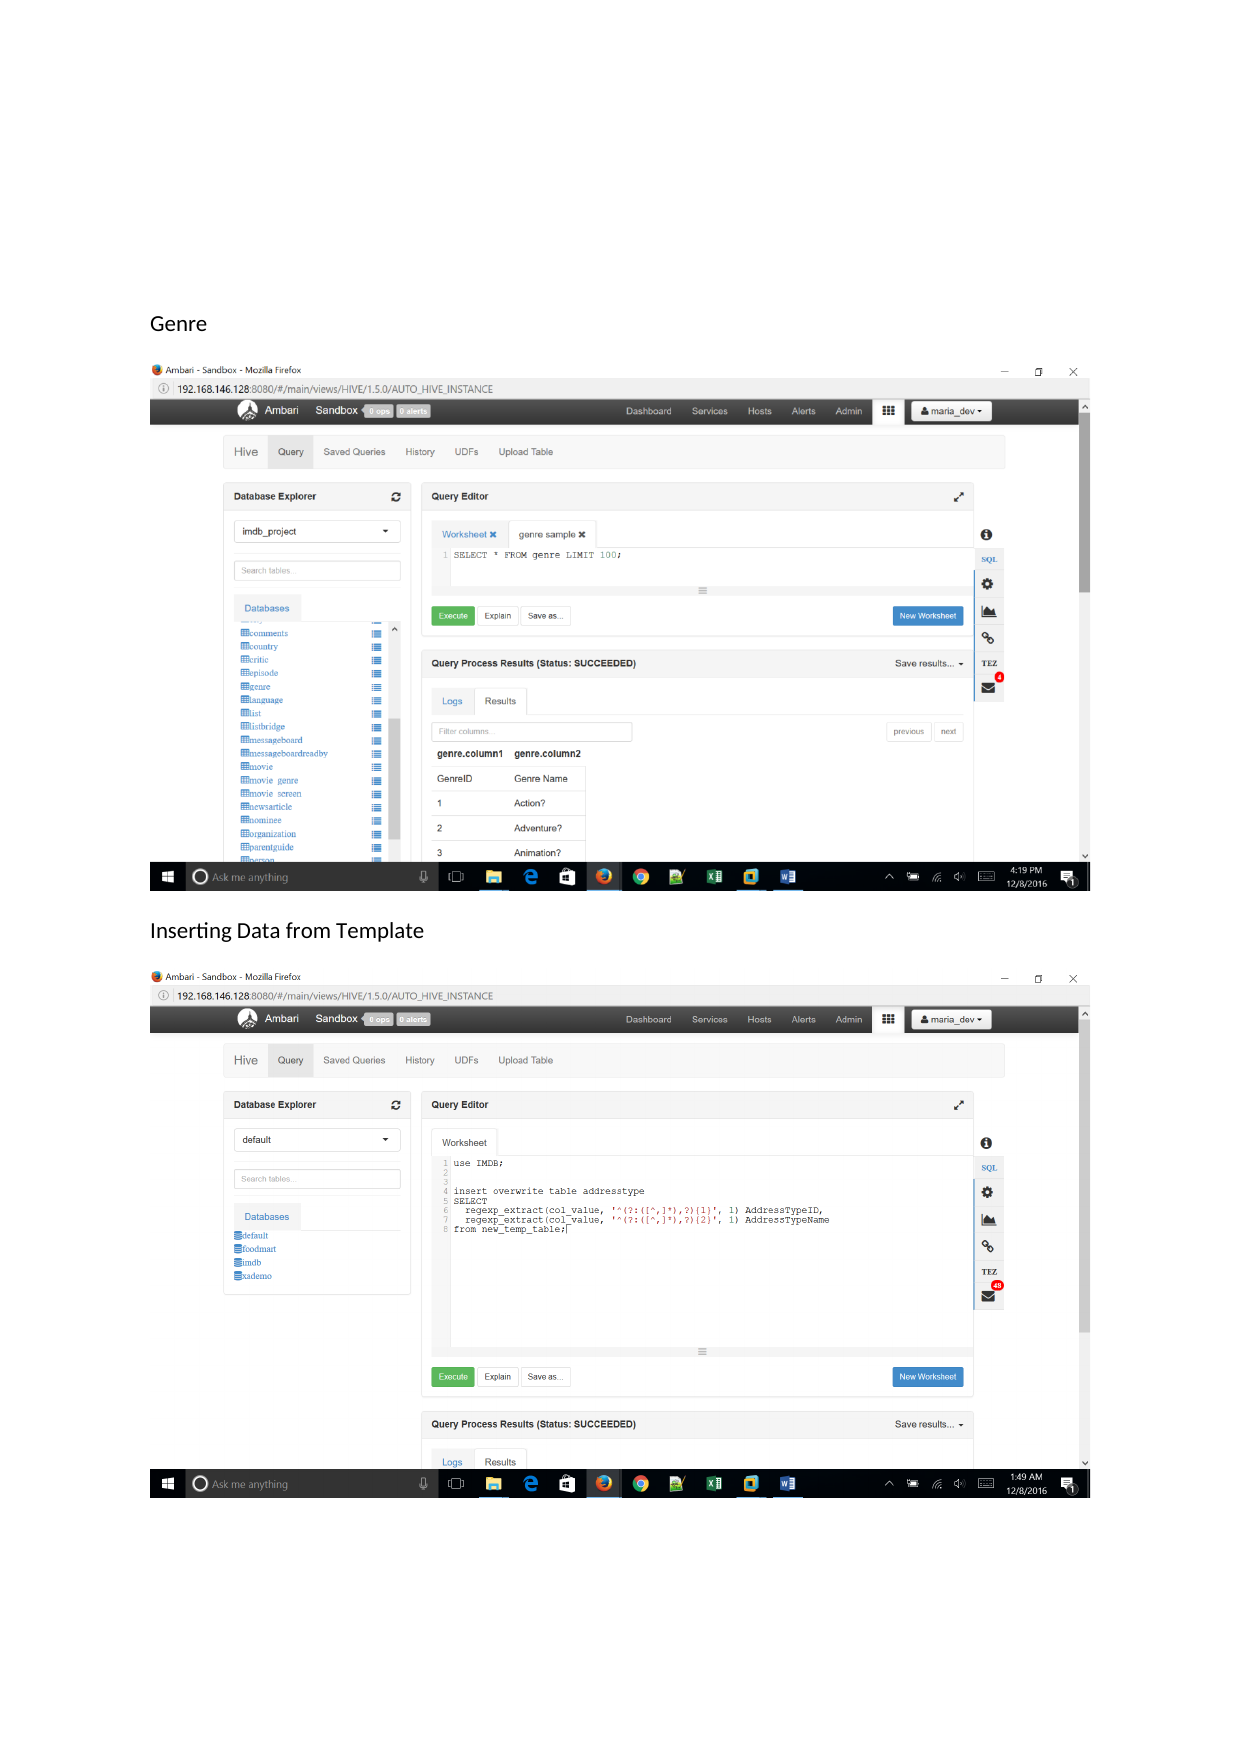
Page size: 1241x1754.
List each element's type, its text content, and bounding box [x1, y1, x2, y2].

text Genre [150, 309, 1090, 337]
text Inserting Data from Template [150, 916, 1090, 944]
picture [150, 362, 1091, 891]
picture [150, 968, 1091, 1498]
